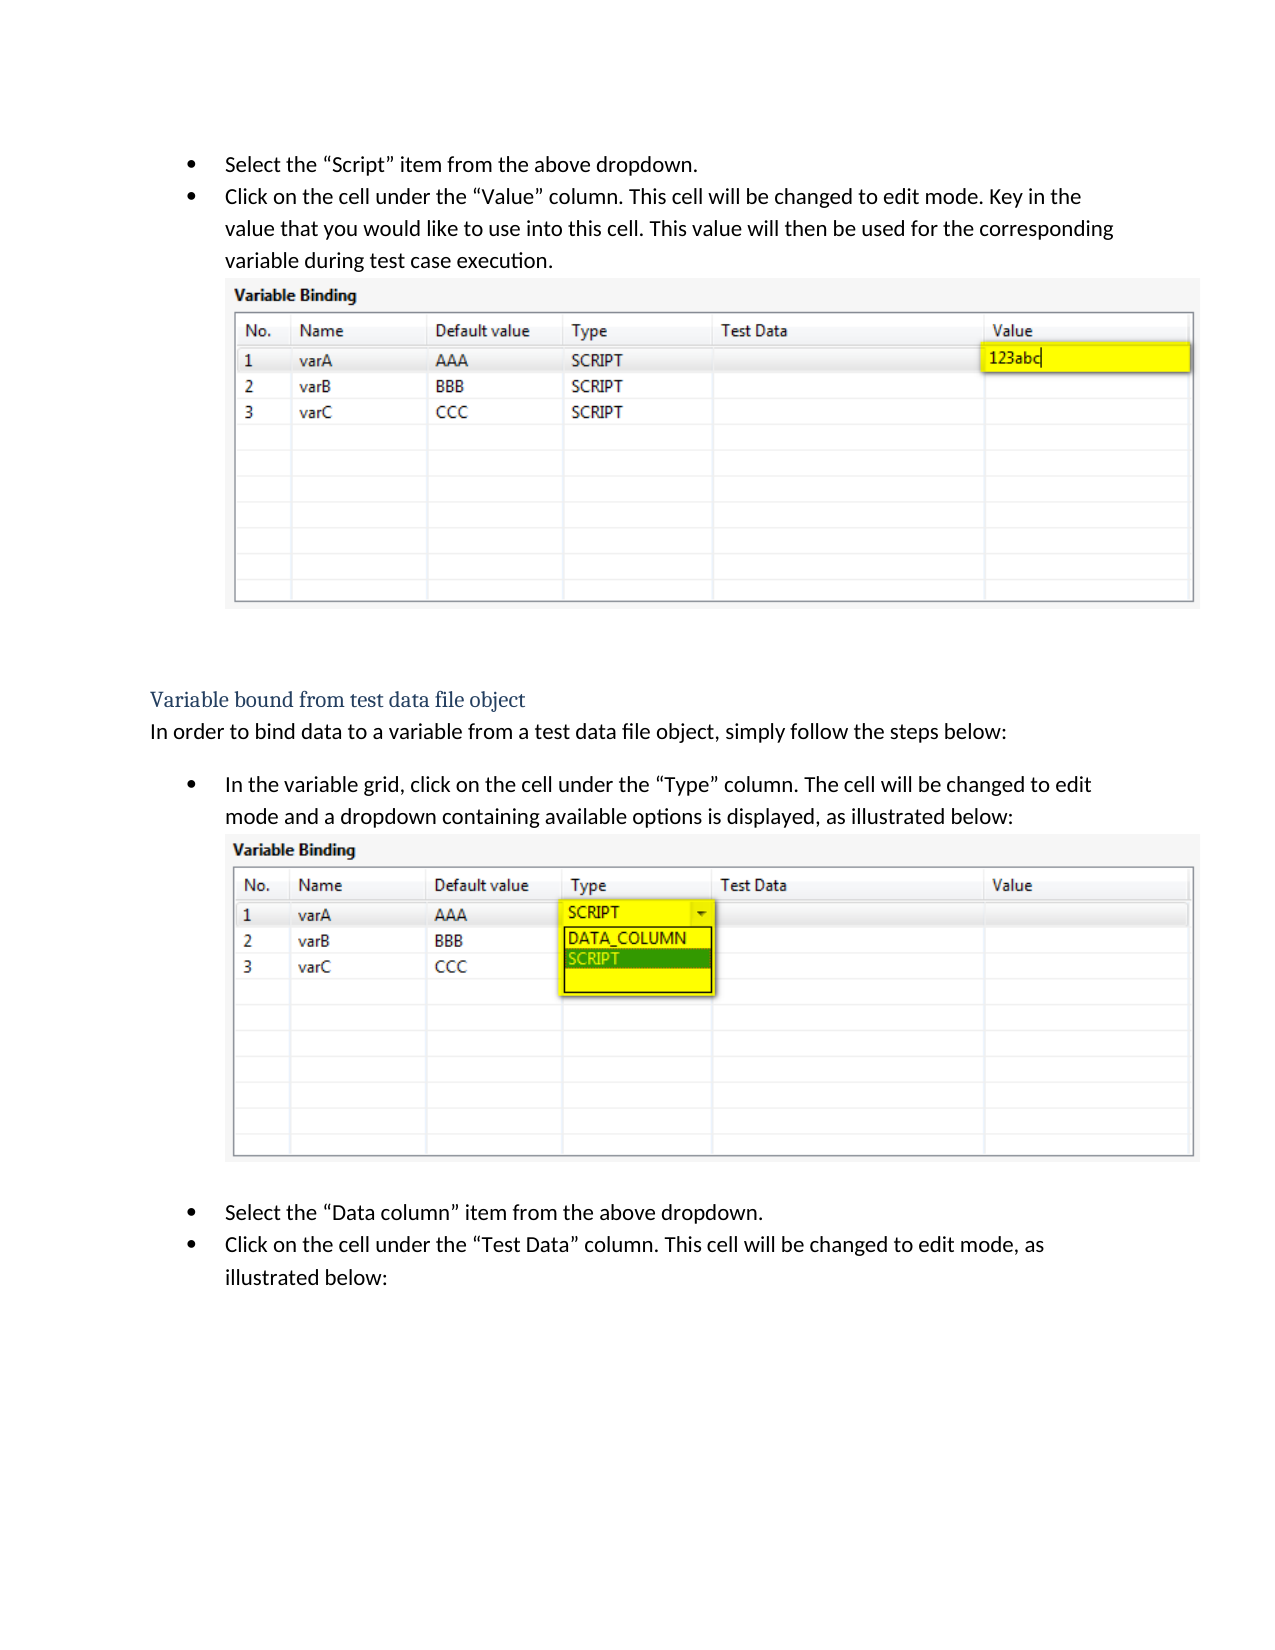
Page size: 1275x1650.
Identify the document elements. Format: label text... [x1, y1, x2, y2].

list Click on the cell under the “Value” column. This cell will be changed to edit mode. Key in the value that you would like to use into this cell. This value will then be used for the corresponding variable during test case execution. [187, 182, 1125, 274]
picture [225, 834, 1200, 1162]
picture [225, 278, 1200, 609]
list Select the “Script” item from the above dropdown. [187, 150, 1125, 178]
subtitle Variable bound from test data file object [150, 687, 1125, 713]
list Select the “Data column” item from the above dropdown. [187, 1198, 1125, 1226]
list Click on the cell under the “Test Data” column. This cell will be changed to edit mode, as illustrated below: [187, 1231, 1125, 1291]
text In order to bind data to a variable from a test data file object, simply follow the steps below: [150, 717, 1125, 745]
list In the variable grid, click on the cell under the “Type” column. The cell will be changed to edit mode and a dropdown containing available options is displayed, as illustrated below: [187, 770, 1125, 830]
